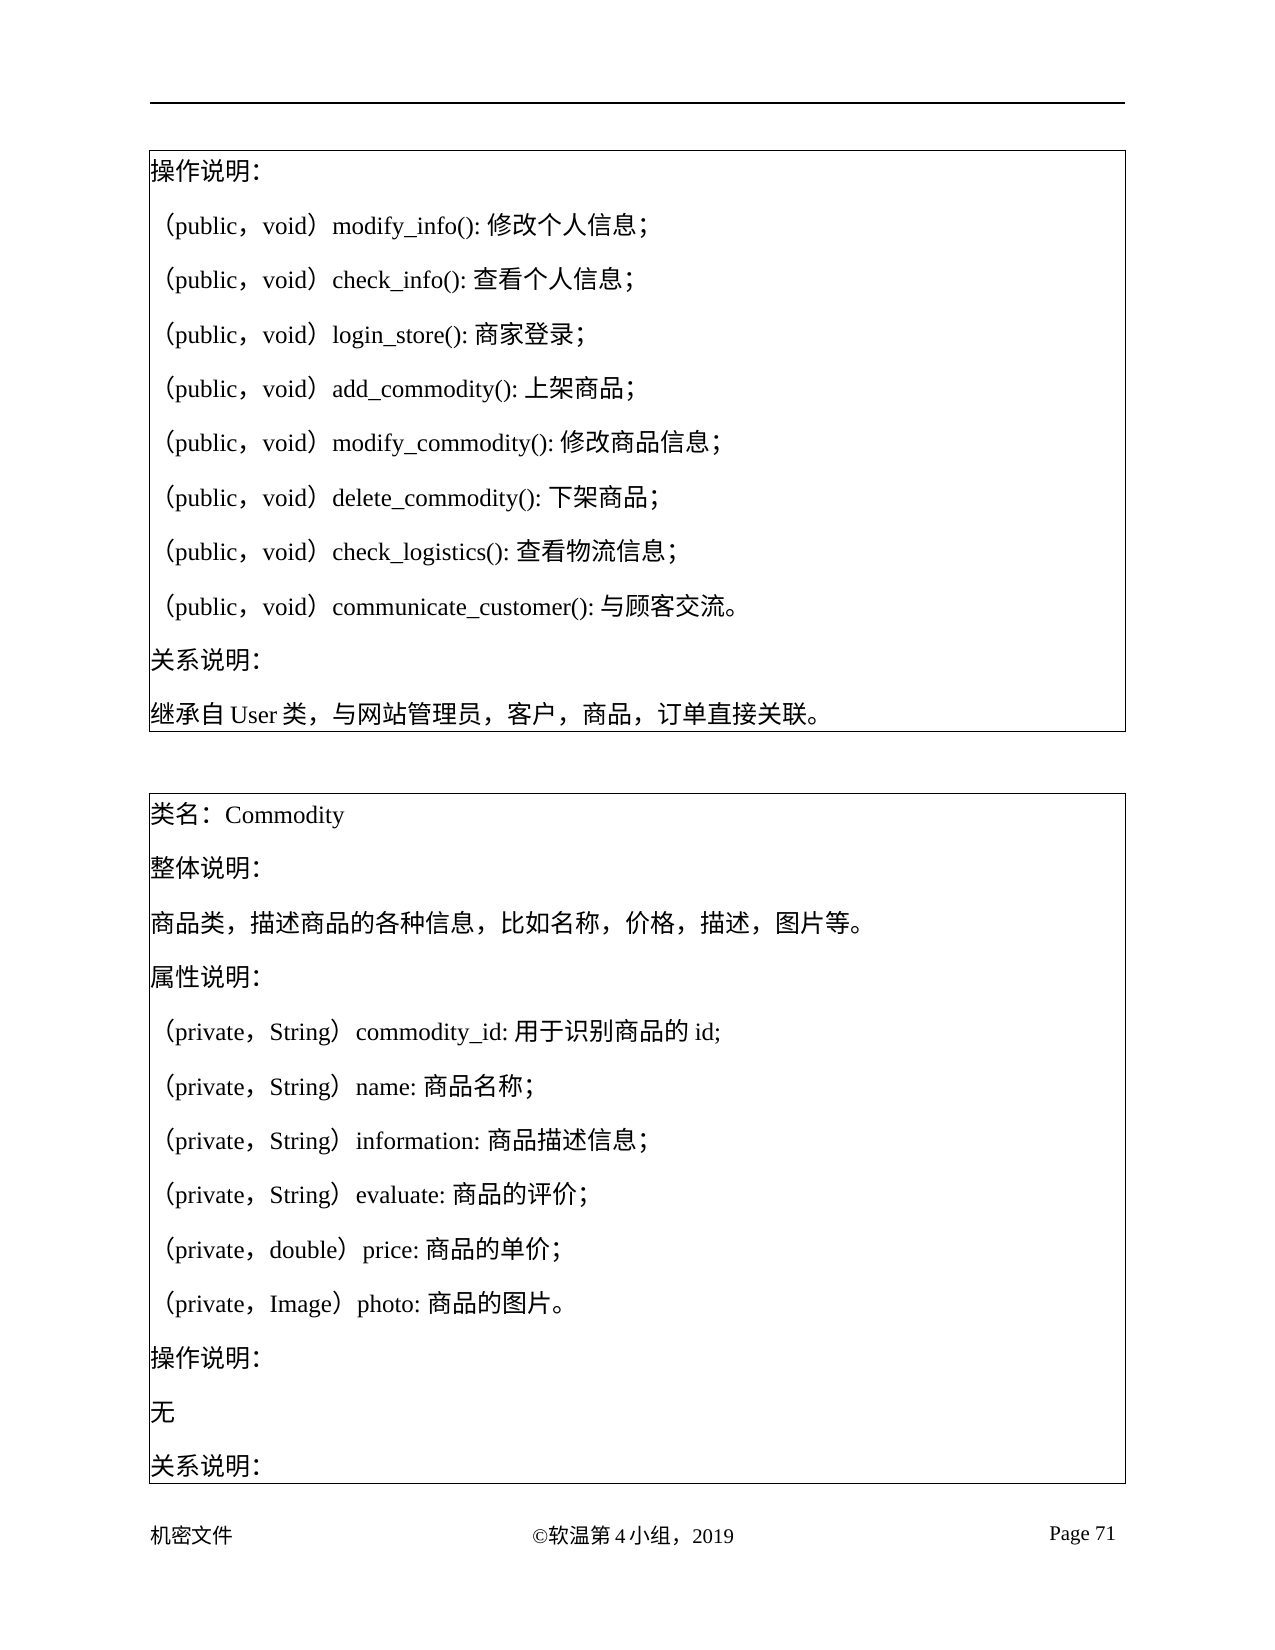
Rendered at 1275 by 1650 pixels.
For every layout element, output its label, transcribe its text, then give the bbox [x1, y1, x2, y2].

list 商品类，描述商品的各种信息，比如名称，价格，描述，图片等。 [150, 902, 1125, 939]
list 整体说明： [150, 848, 1125, 885]
list （private，String）evaluate: 商品的评价； [150, 1174, 1125, 1211]
list （public，void）check_logistics(): 查看物流信息； [150, 531, 1125, 568]
list （private，String）name: 商品名称； [150, 1065, 1125, 1102]
list （private，String）commodity_id: 用于识别商品的id; [150, 1011, 1125, 1048]
list （public，void）communicate_customer(): 与顾客交流。 [150, 585, 1125, 622]
list 关系说明： [150, 1446, 1125, 1483]
list 操作说明： [150, 1337, 1125, 1374]
list 操作说明： [150, 151, 1125, 187]
list 无 [150, 1391, 1125, 1429]
list （private，Image）photo: 商品的图片。 [150, 1283, 1125, 1320]
list （public，void）modify_info(): 修改个人信息； [150, 204, 1125, 242]
list （public，void）delete_commodity(): 下架商品； [150, 476, 1125, 513]
list （private，double）price: 商品的单价； [150, 1228, 1125, 1266]
list 关系说明： [150, 639, 1125, 677]
list （private，String）information: 商品描述信息； [150, 1119, 1125, 1157]
list （public，void）login_store(): 商家登录； [150, 313, 1125, 350]
list （public，void）check_info(): 查看个人信息； [150, 259, 1125, 296]
list 属性说明： [150, 956, 1125, 994]
list （public，void）modify_commodity(): 修改商品信息； [150, 422, 1125, 459]
list 类名：Commodity [150, 794, 1125, 831]
list 继承自User类，与网站管理员，客户，商品，订单直接关联。 [150, 694, 1125, 731]
list （public，void）add_commodity(): 上架商品； [150, 367, 1125, 405]
